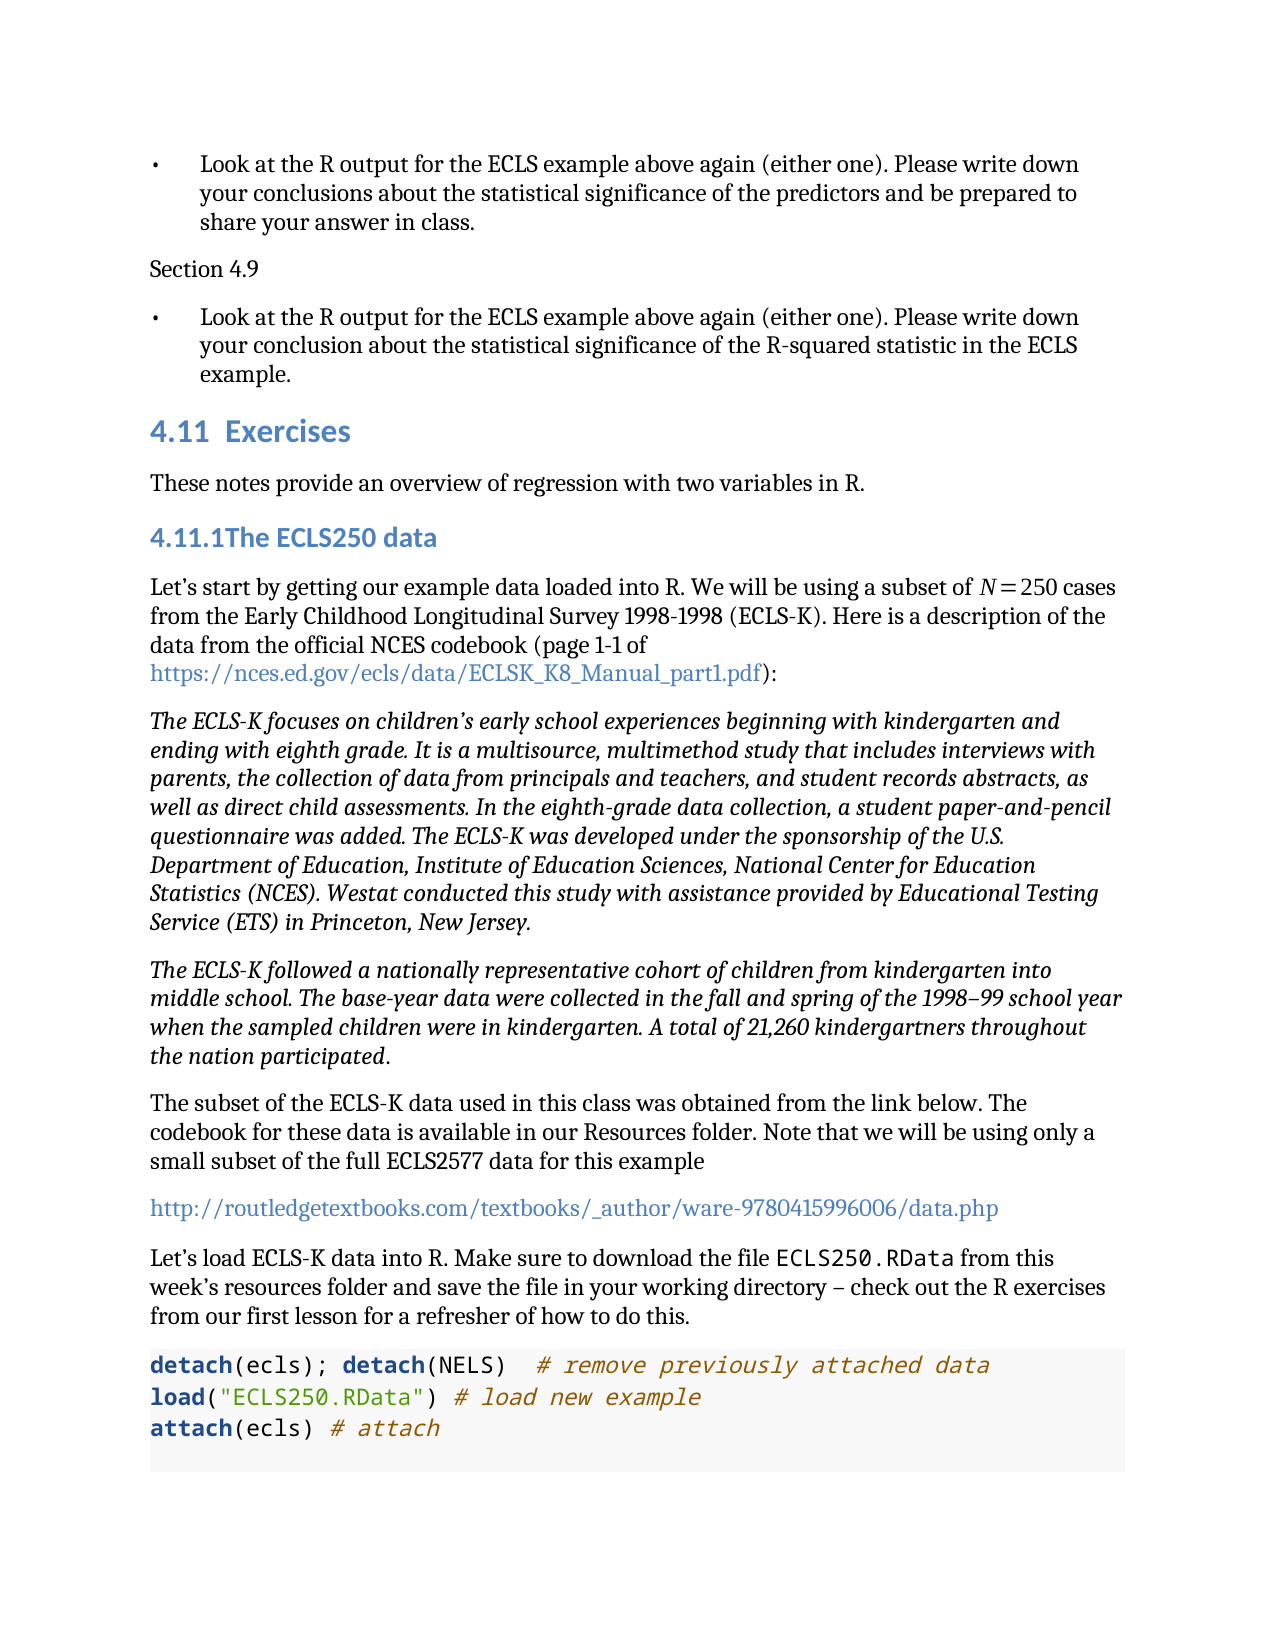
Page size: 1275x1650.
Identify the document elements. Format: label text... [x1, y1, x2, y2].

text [150, 1349, 1125, 1472]
text Let’s load ECLS-K data into R. Make sure to download the file ECLS250.RData from this week’s resources folder and save the file in your working directory – check out the R exercises from our first lesson for a refresher of how to do this. [150, 1242, 1125, 1331]
list Look at the R output for the ECLS example above again (either one). Please write down your conclusion about the statistical significance of the R-squared statistic in the ECLS example. [150, 302, 1125, 389]
text http://routledgetextbooks.com/textbooks/_author/ware-9780415996006/data.php [150, 1194, 1125, 1223]
text The subset of the ECLS-K data used in this class was obtained from the link below. The codebook for these data is available in our Resources folder. Note that we will be using only a small subset of the full ECLS2577 data for this example [150, 1089, 1125, 1176]
text Section 4.9 [150, 255, 1125, 284]
text Let’s start by getting our example data loaded into R. We will be using a subset of cases from the Early Childhood Longitudinal Survey 1998-1998 (ECLS-K). Here is a description of the data from the official NCES codebook (page 1-1 of https://nces.ed.gov/ecls/data/ECLSK_K8_Manual_part1.pdf): [150, 573, 1125, 688]
subtitle 4.11 Exercises [150, 409, 1125, 450]
subtitle 4.11.1 The ECLS250 data [150, 519, 1125, 554]
text These notes provide an overview of regression with two variables in R. [150, 469, 1125, 498]
text The ECLS-K followed a nationally representative cohort of children from kindergarten into middle school. The base-year data were collected in the fall and spring of the 1998–99 school year when the sampled children were in kindergarten. A total of 21,260 kindergartners throughout the nation participated. [150, 956, 1125, 1071]
text The ECLS-K focuses on children’s early school experiences beginning with kindergarten and ending with eighth grade. It is a multisource, multimethod study that includes interviews with parents, the collection of data from principals and teachers, and student records abstracts, as well as direct child assessments. In the eighth-grade data collection, a student paper-and-pencil questionnaire was added. The ECLS-K was developed under the sponsorship of the U.S. Department of Education, Institute of Education Sciences, National Center for Education Statistics (NCES). Westat conducted this study with assistance provided by Educational Testing Service (ETS) in Princeton, New Jersey. [150, 707, 1125, 937]
list Look at the R output for the ECLS example above again (either one). Please write down your conclusions about the statistical significance of the predictors and be prepared to share your answer in class. [150, 150, 1125, 236]
